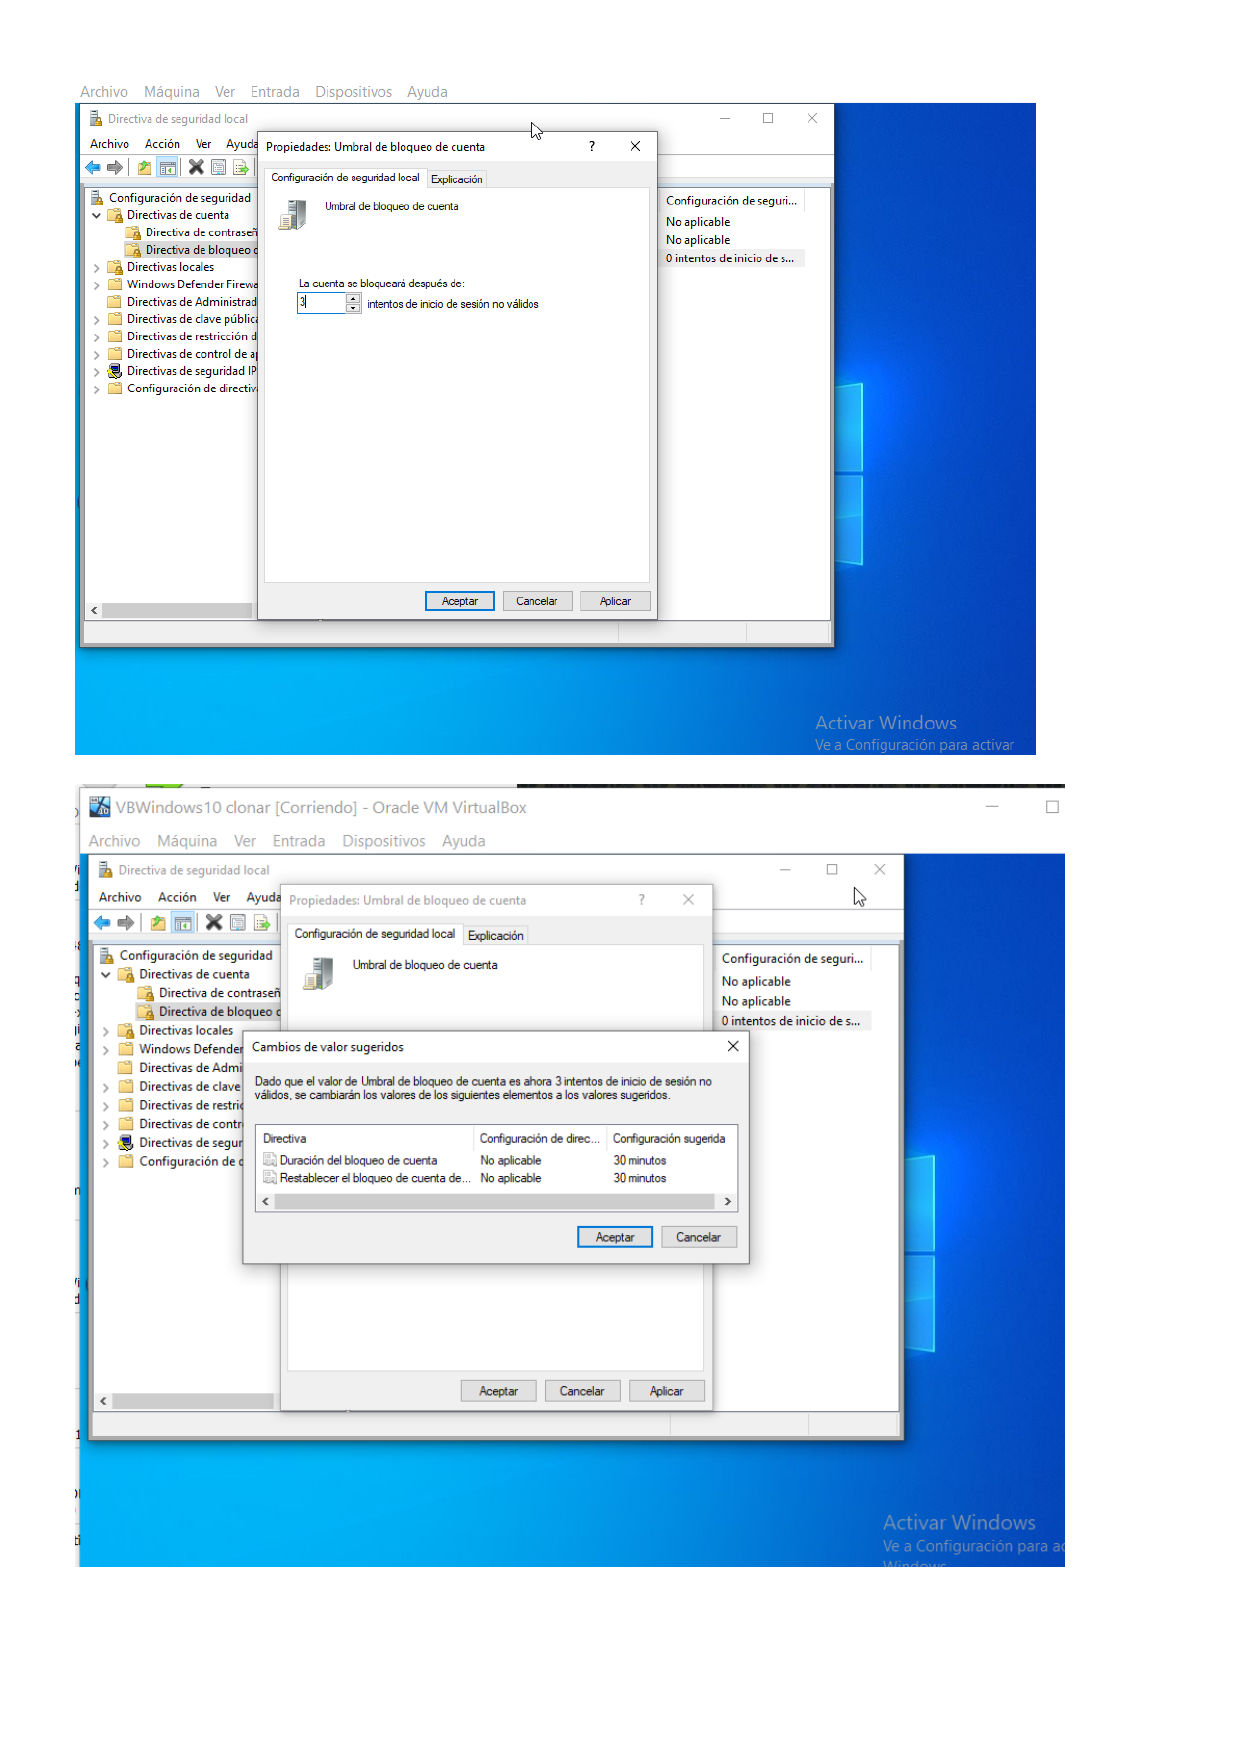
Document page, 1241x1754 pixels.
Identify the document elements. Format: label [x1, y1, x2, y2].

picture [75, 75, 1036, 755]
picture [75, 784, 1065, 1567]
